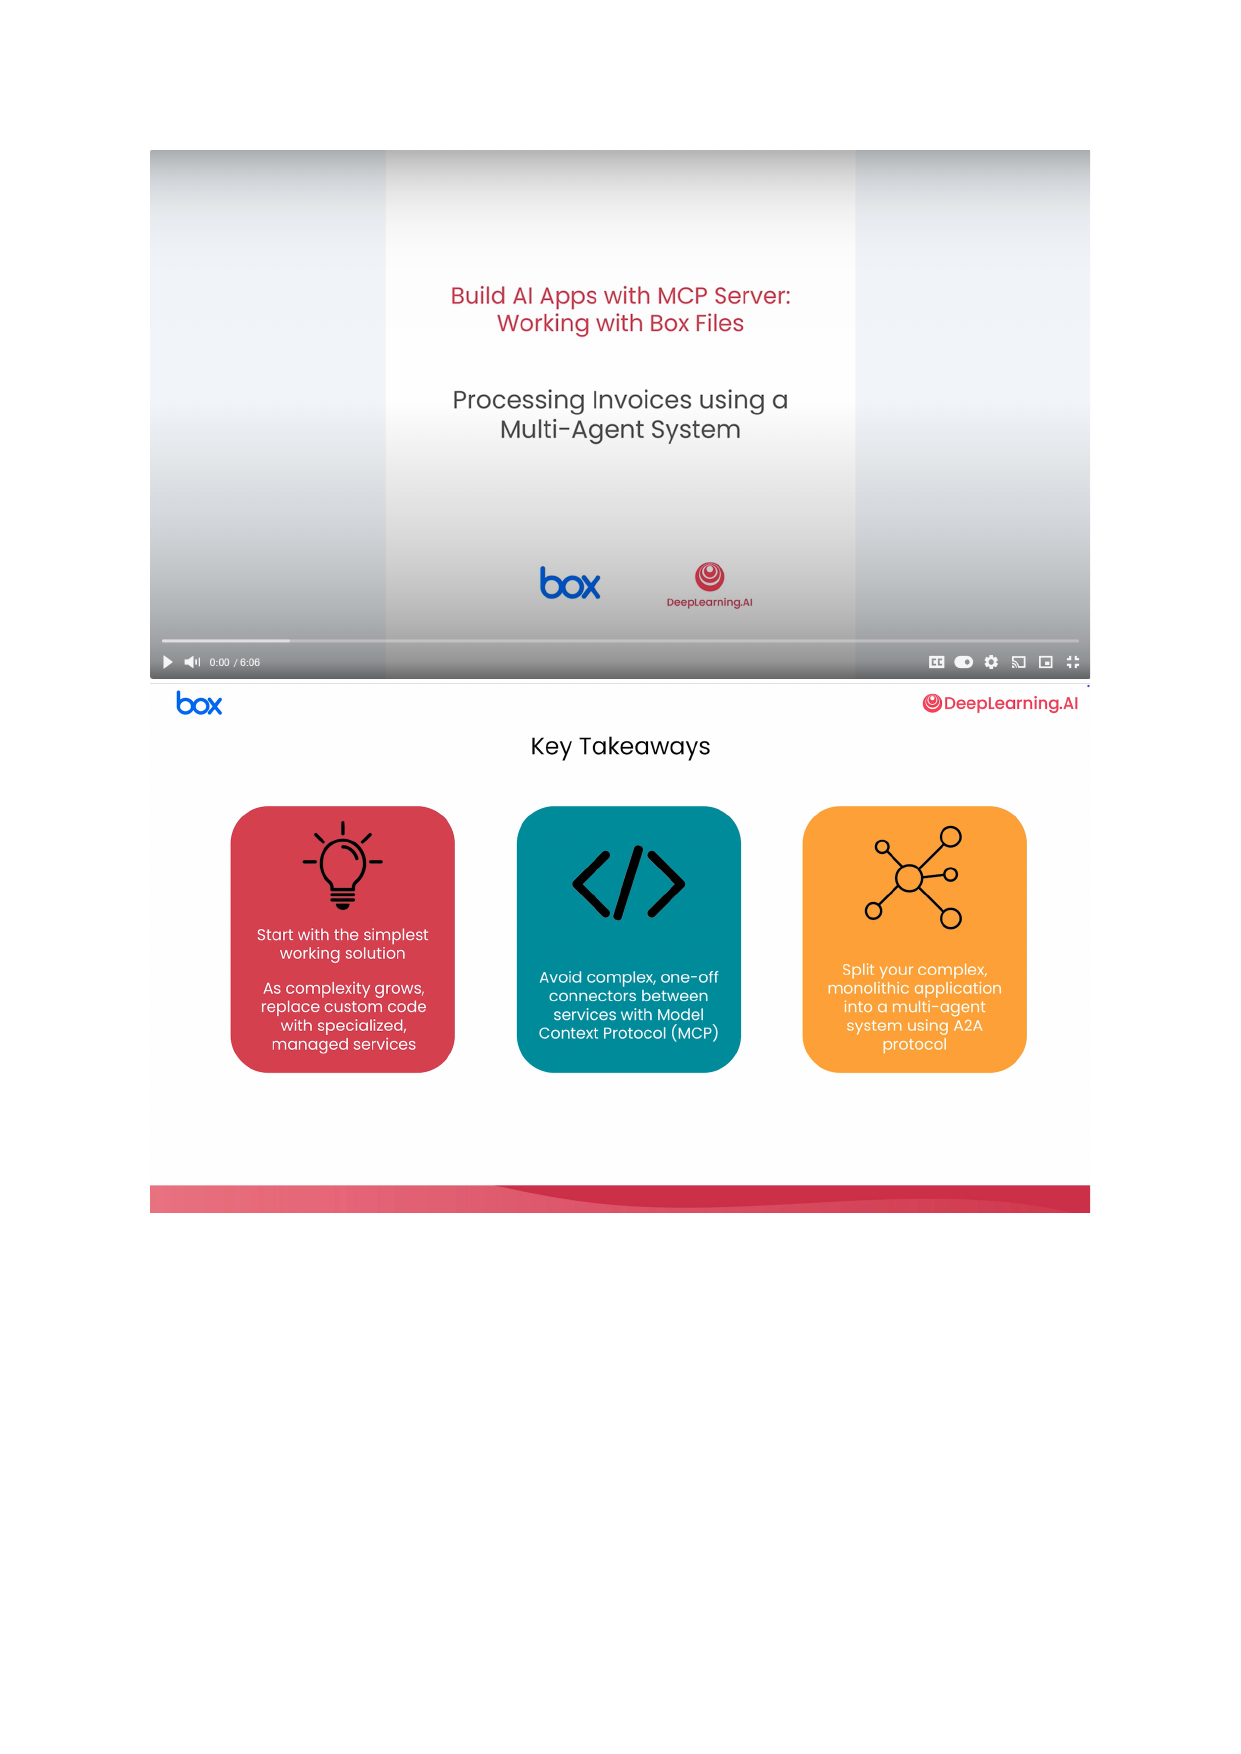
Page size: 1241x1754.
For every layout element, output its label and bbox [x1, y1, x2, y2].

picture [150, 683, 1091, 1213]
picture [150, 150, 1091, 679]
